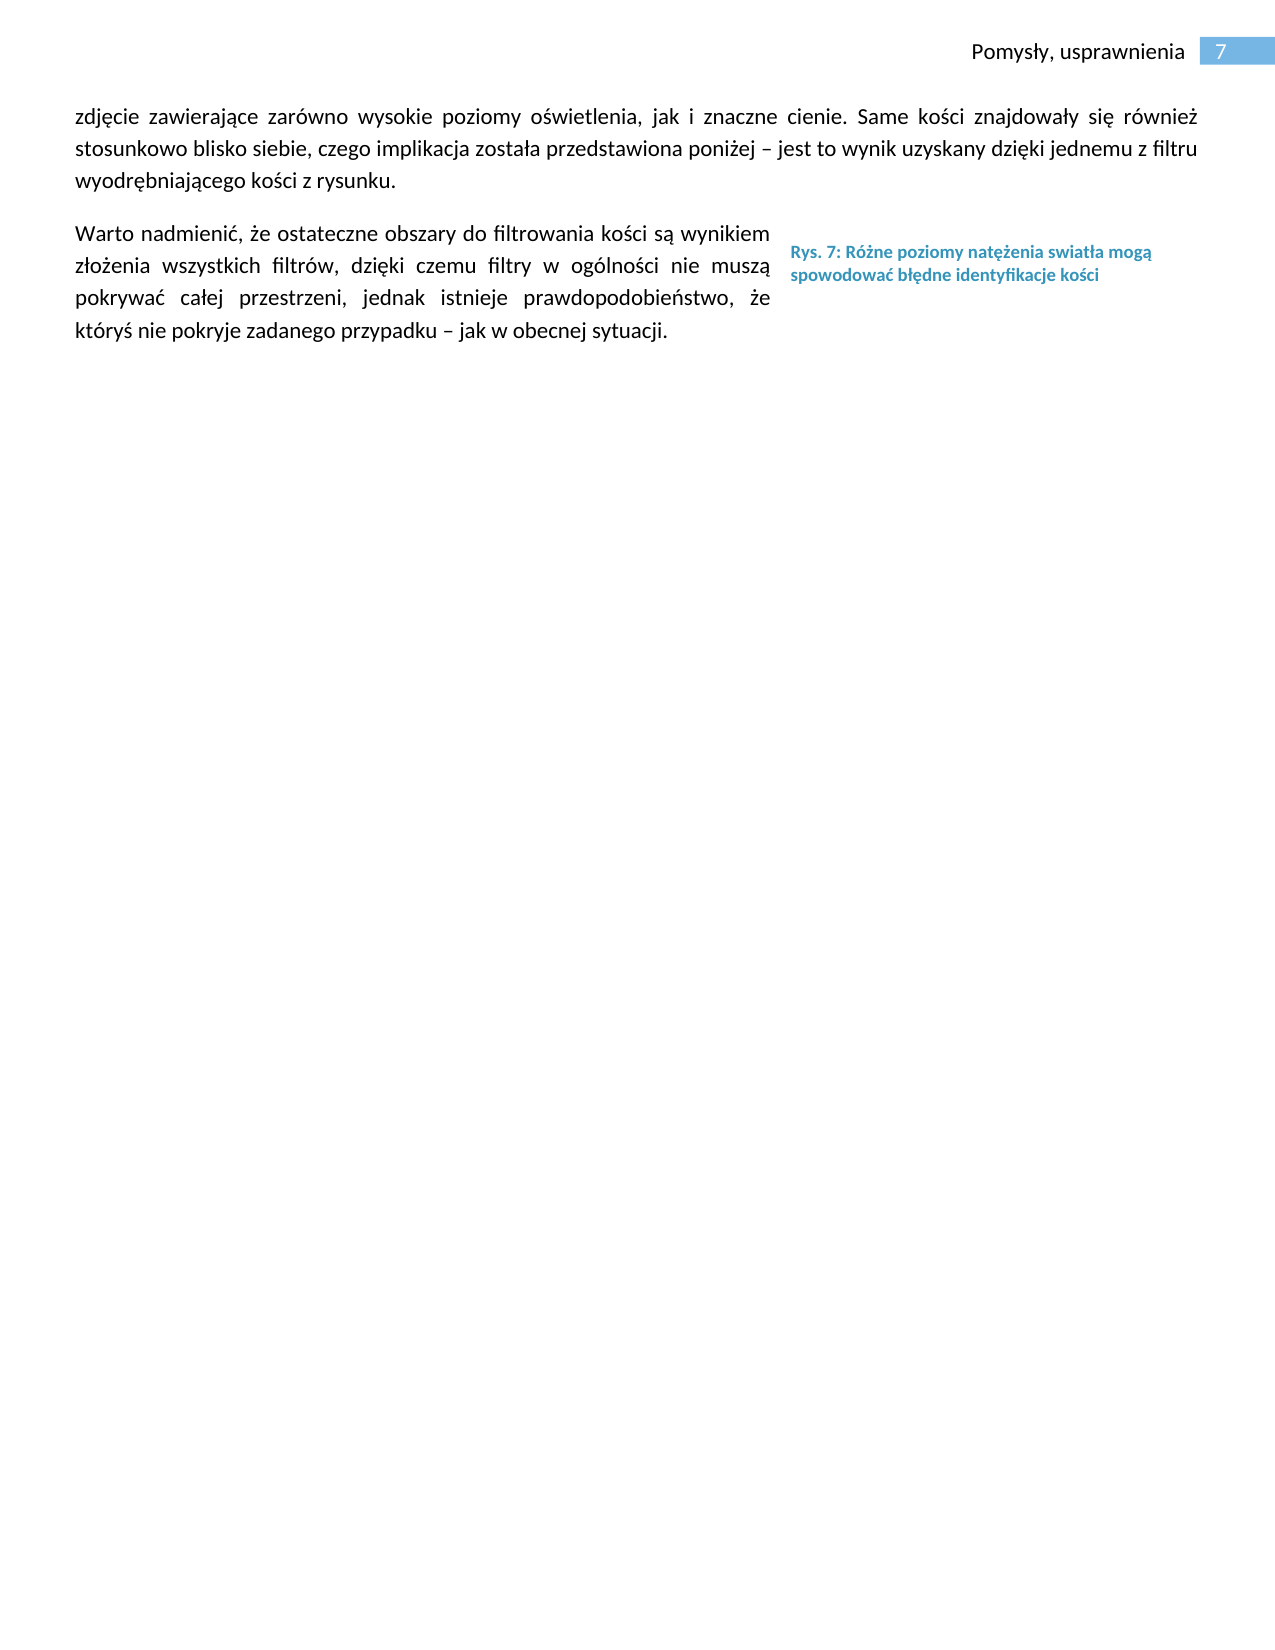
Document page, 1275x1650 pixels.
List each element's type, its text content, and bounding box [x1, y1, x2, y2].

text Warto nadmienić, że ostateczne obszary do filtrowania kości są wynikiem złożenia wszystkich filtrów, dzięki czemu filtry w ogólności nie muszą pokrywać całej przestrzeni, jednak istnieje prawdopodobieństwo, że któryś nie pokryje zadanego przypadku – jak w obecnej sytuacji. [75, 219, 1200, 344]
